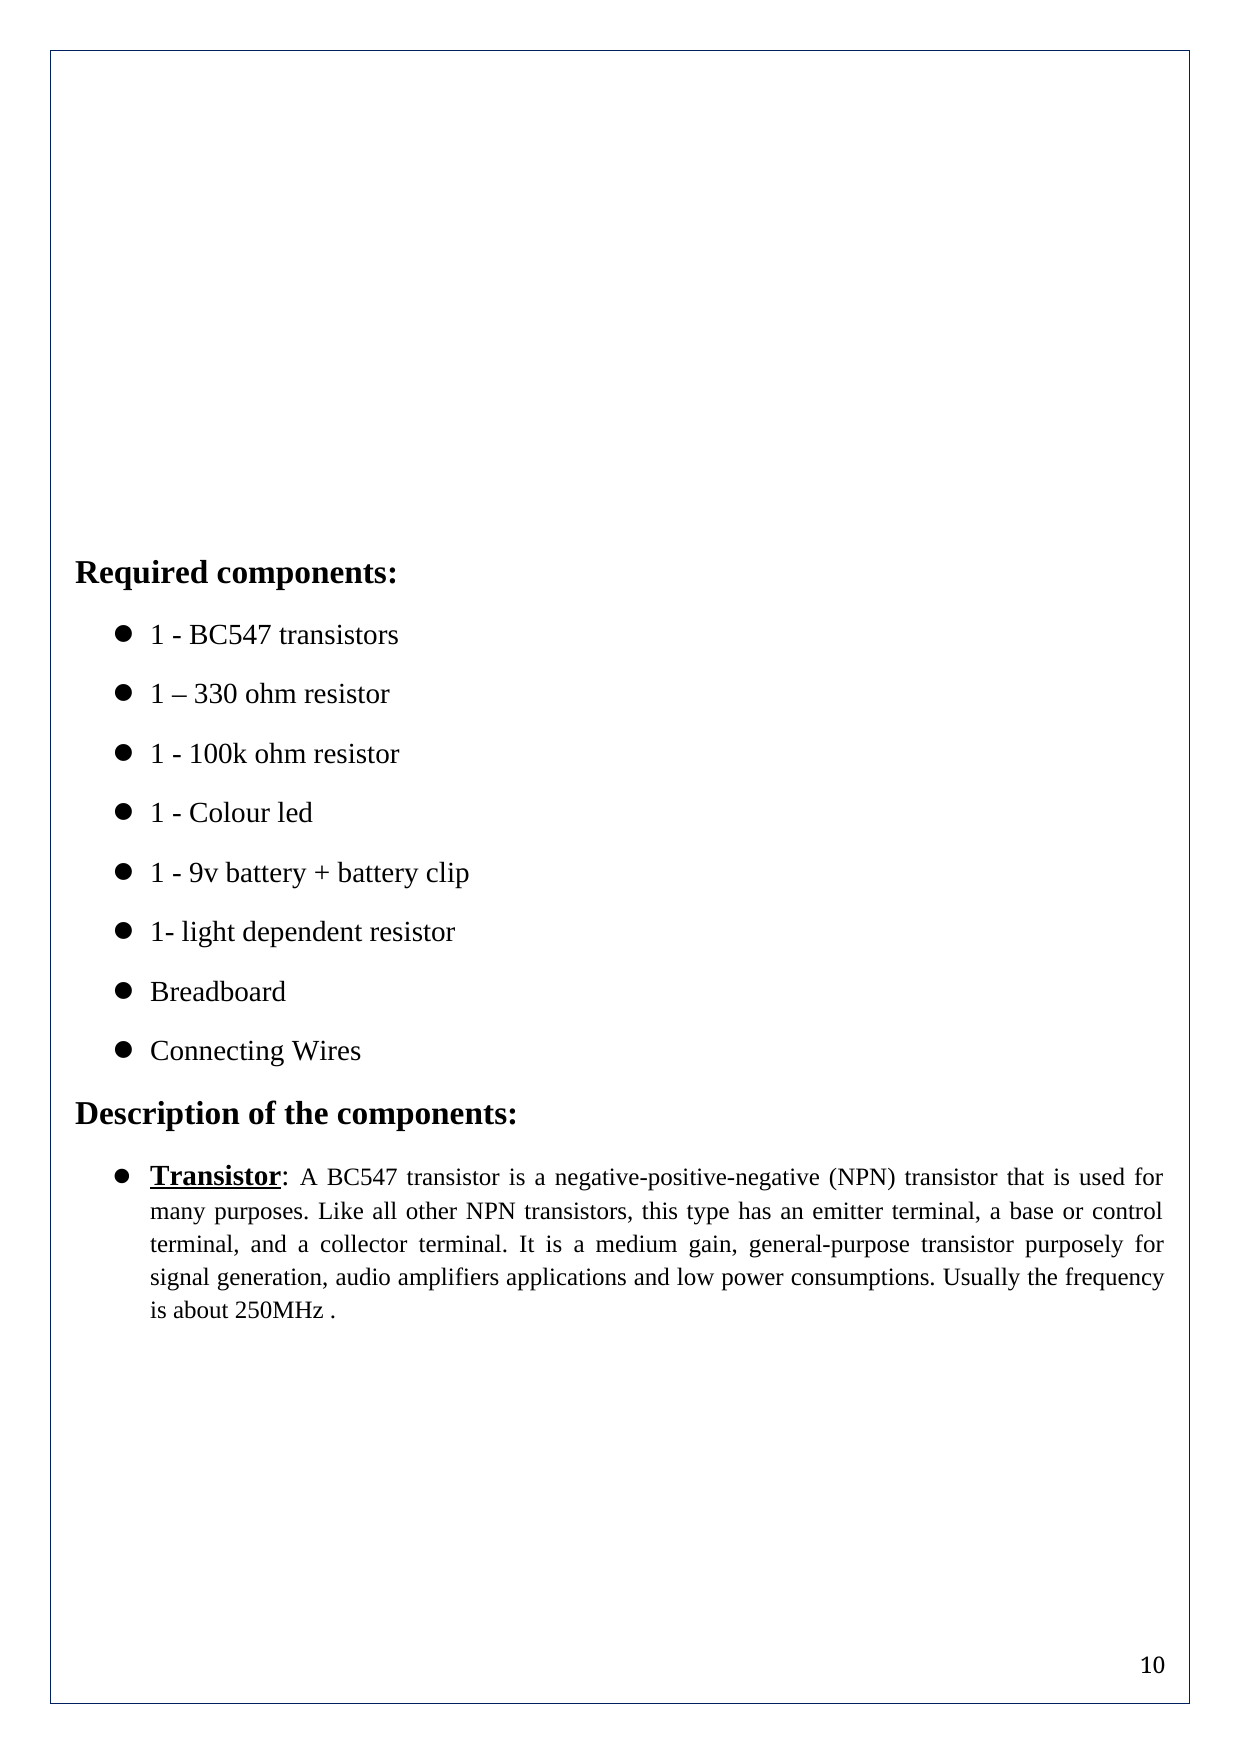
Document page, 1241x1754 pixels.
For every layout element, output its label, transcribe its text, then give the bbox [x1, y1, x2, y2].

list 1 - 9v battery + battery clip [112, 855, 1165, 889]
list Breadboard [112, 974, 1165, 1008]
list 1 - Colour led [112, 796, 1165, 829]
list 1 – 330 ohm resistor [112, 677, 1165, 710]
list 1 - 100k ohm resistor [112, 736, 1165, 770]
list 1 - BC547 transistors [112, 617, 1165, 651]
list Transistor: A BC547 transistor is a negative-positive-negative (NPN) transistor that is used for many purposes. Like all other NPN transistors, this type has an emitter terminal, a base or control terminal, and a collector terminal. It is a medium gain, general-purpose transistor purposely for signal generation, audio amplifiers applications and low power consumptions. Usually the frequency is about 250MHz . [112, 1158, 1165, 1323]
list 1- light dependent resistor [112, 914, 1165, 948]
list Connecting Wires [112, 1033, 1165, 1067]
text Required components: [75, 552, 1165, 591]
text Description of the components: [75, 1093, 1165, 1131]
